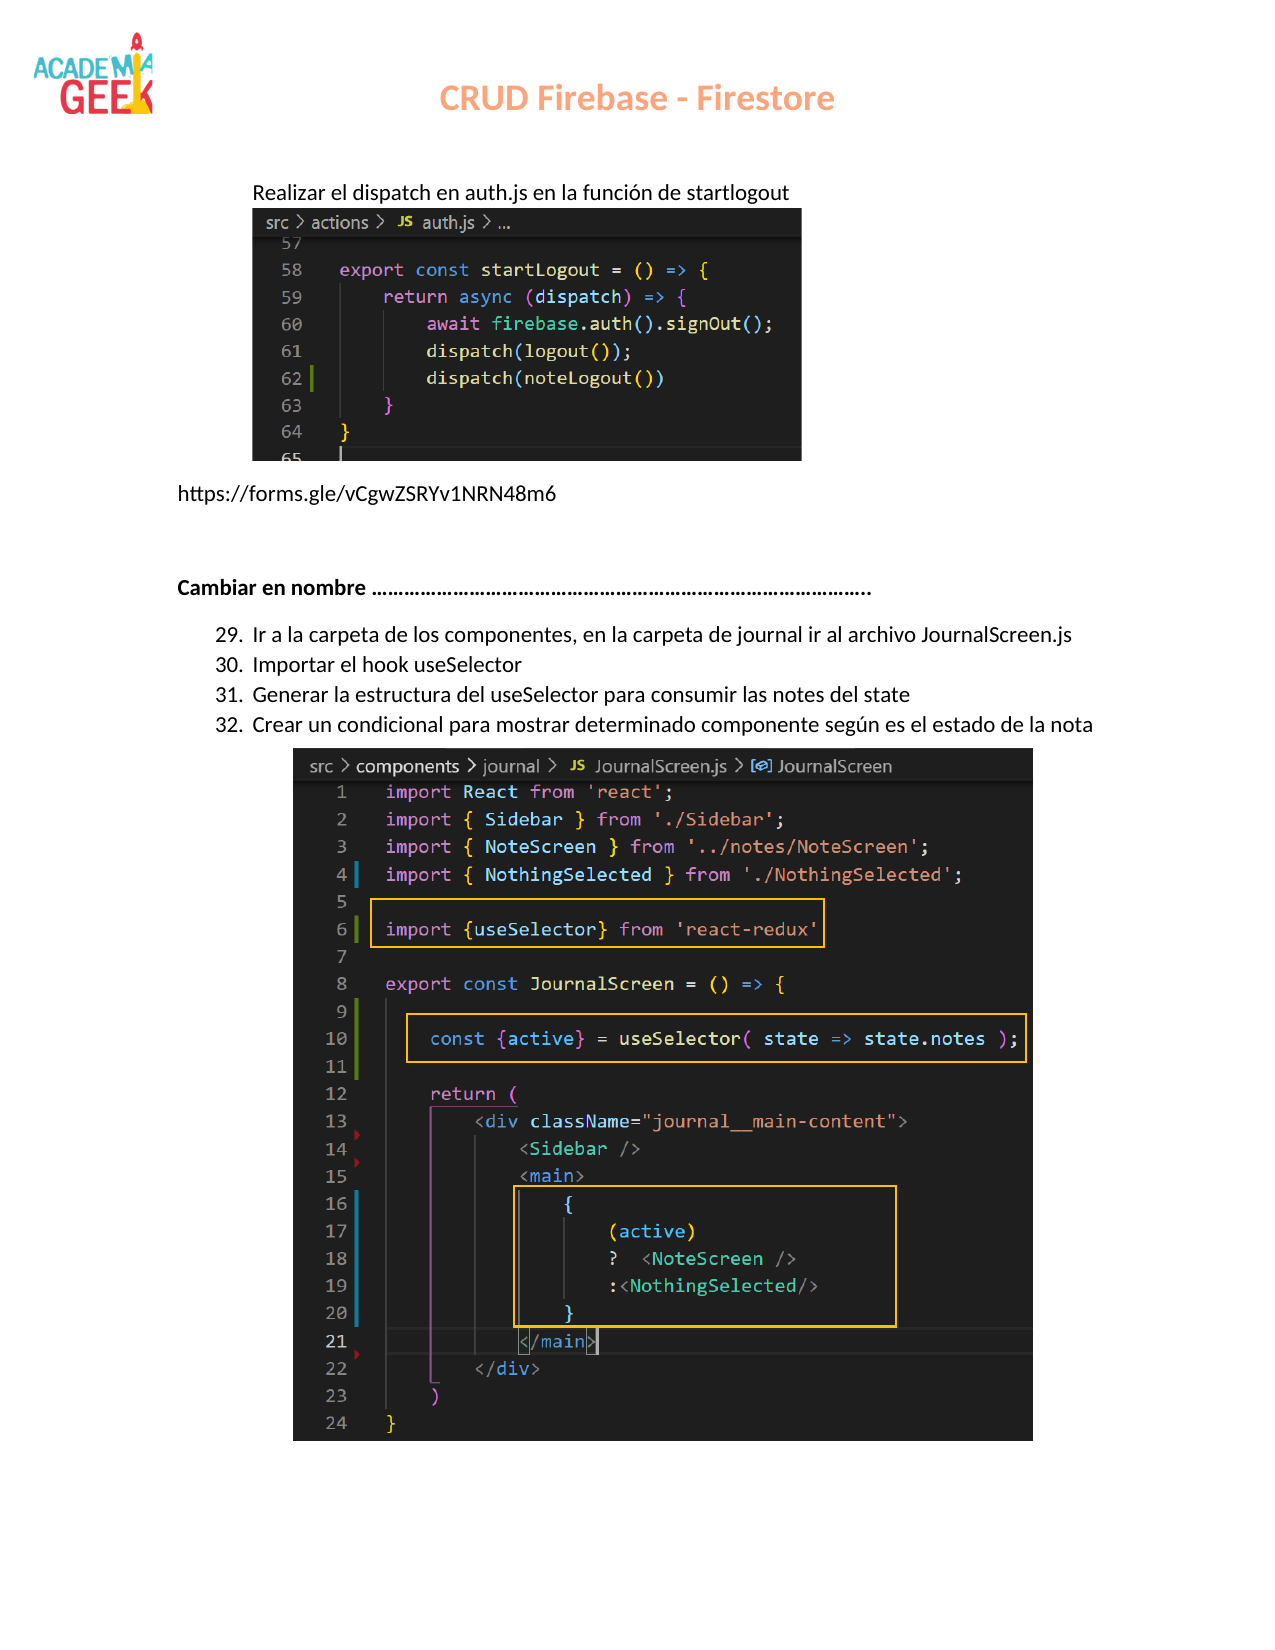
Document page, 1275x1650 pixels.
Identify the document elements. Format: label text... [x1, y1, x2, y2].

picture [33, 32, 153, 114]
list Crear un condicional para mostrar determinado componente según es el estado de la nota [215, 711, 1098, 739]
list Realizar el dispatch en auth.js en la función de startlogout [252, 178, 1098, 206]
list Generar la estructura del useSelector para consumir las notes del state [215, 680, 1098, 708]
list Ir a la carpeta de los componentes, en la carpeta de journal ir al archivo JournalScreen.js [215, 620, 1098, 648]
picture [252, 208, 802, 461]
text https://forms.gle/vCgwZSRYv1NRN48m6 [177, 479, 1098, 507]
list Importar el hook useSelector [215, 650, 1098, 678]
text Cambiar en nombre ……………………………………………………………………………….. [177, 573, 1098, 601]
picture [293, 748, 1033, 1441]
